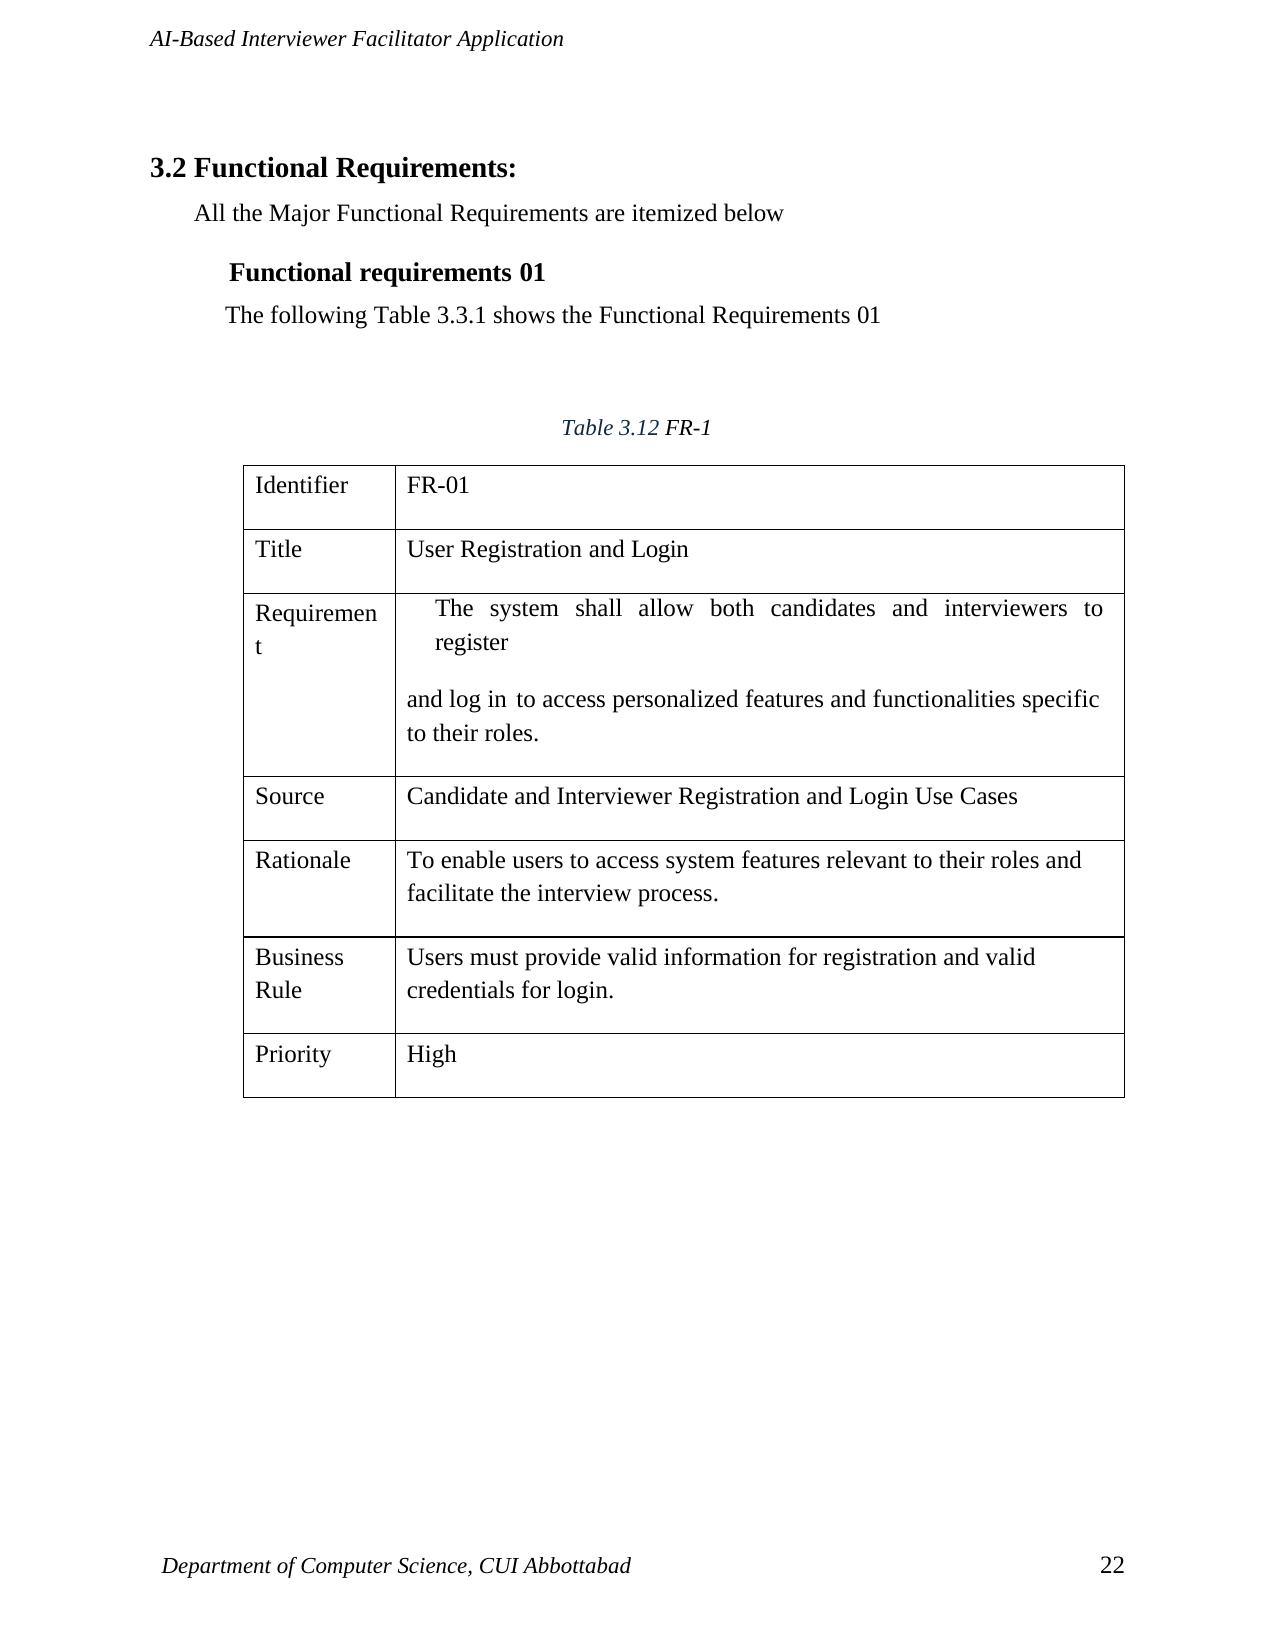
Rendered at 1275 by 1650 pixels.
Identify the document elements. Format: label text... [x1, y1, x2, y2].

table_header Identifier [244, 466, 395, 528]
table_cell Priority [244, 1034, 395, 1097]
text All the Major Functional Requirements are itemized below [150, 198, 1125, 227]
subtitle Functional requirements 01 [150, 256, 1125, 287]
table_cell Rationale [244, 841, 395, 936]
text The following Table 3.3.1 shows the Functional Requirements 01 [162, 300, 1125, 329]
table_cell Source [244, 777, 395, 839]
table_cell User Registration and Login [396, 530, 1124, 592]
table_cell Requirement [244, 594, 395, 776]
table_cell High [396, 1034, 1124, 1097]
table_cell Users must provide valid information for registration and valid credentials for login. [396, 938, 1124, 1033]
table_header FR-01 [396, 466, 1124, 528]
table_cell Business Rule [244, 938, 395, 1033]
table_cell Candidate and Interviewer Registration and Login Use Cases [396, 777, 1124, 839]
subtitle 3.2 Functional Requirements: [150, 150, 1125, 183]
table_cell The system shall allow both candidates and interviewers to register and log in to access personalized features and functionalities specific to their roles. [396, 594, 1124, 776]
table_cell To enable users to access system features relevant to their roles and facilitate the interview process. [396, 841, 1124, 936]
table_cell Title [244, 530, 395, 592]
